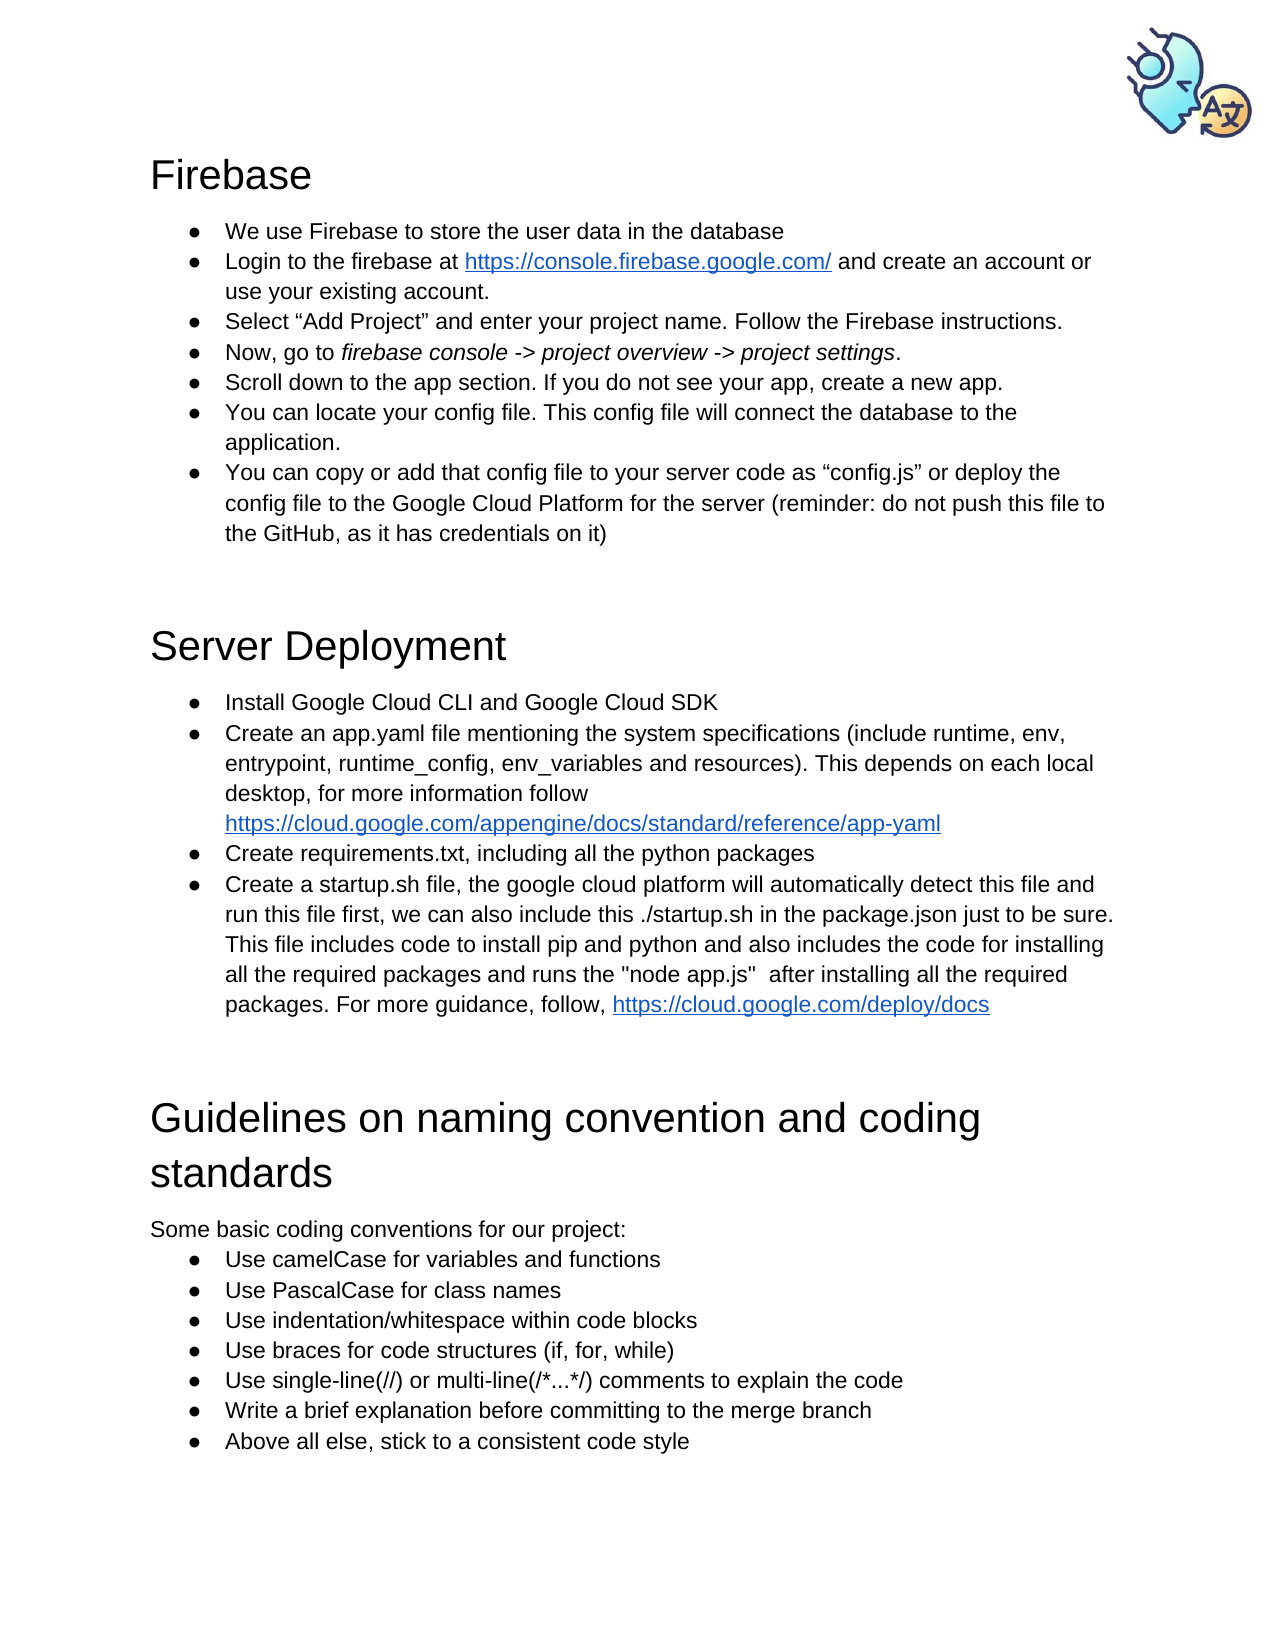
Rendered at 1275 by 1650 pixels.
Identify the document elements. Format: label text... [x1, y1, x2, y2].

text Some basic coding conventions for our project: [150, 1216, 1125, 1243]
subtitle Guidelines on naming convention and coding standards [150, 1093, 1125, 1197]
list Install Google Cloud CLI and Google Cloud SDK [187, 689, 1125, 716]
list Use single-line(//) or multi-line(/*...*/) comments to explain the code [187, 1367, 1125, 1394]
list Use PascalCase for class names [187, 1277, 1125, 1303]
list You can copy or add that config file to your server code as “config.js” or deploy the config file to the Google Cloud Platform for the server (reminder: do not push this file to the GitHub, as it has credentials on it) [187, 459, 1125, 546]
picture [1115, 18, 1266, 154]
list Create an app.yaml file mentioning the system specifications (include runtime, env, entrypoint, runtime_config, env_variables and resources). This depends on each local desktop, for more information follow https://cloud.google.com/appengine/docs/standard/reference/app-yaml [187, 719, 1125, 837]
list Write a brief explanation before committing to the merge branch [187, 1397, 1125, 1424]
list Use indentation/whitespace within code blocks [187, 1307, 1125, 1333]
list Create a startup.sh file, the google cloud platform will automatically detect this file and run this file first, we can also include this ./startup.sh in the package.json just to be sure. This file includes code to install pip and python and also includes the code for installing all the required packages and runs the "node app.js" after installing all the required packages. For more guidance, follow, https://cloud.google.com/deploy/docs [187, 871, 1125, 1018]
list Now, go to firebase console -> project overview -> project settings. [187, 338, 1125, 365]
list Login to the firebase at https://console.firebase.google.com/ and create an account or use your existing account. [187, 248, 1125, 304]
subtitle Firebase [150, 150, 1125, 198]
list Scroll down to the app section. If you do not see your app, create a new app. [187, 369, 1125, 395]
list Use camelCase for variables and functions [187, 1246, 1125, 1273]
list We use Firebase to store the user data in the database [187, 218, 1125, 244]
list Select “Add Project” and enter your project name. Follow the Firebase instructions. [187, 308, 1125, 334]
subtitle Server Deployment [150, 622, 1125, 670]
list Above all else, stick to a consistent code style [187, 1428, 1125, 1454]
list Create requirements.txt, including all the python packages [187, 840, 1125, 867]
list You can locate your config file. This config file will connect the database to the application. [187, 399, 1125, 455]
list Use braces for code structures (if, for, while) [187, 1337, 1125, 1363]
